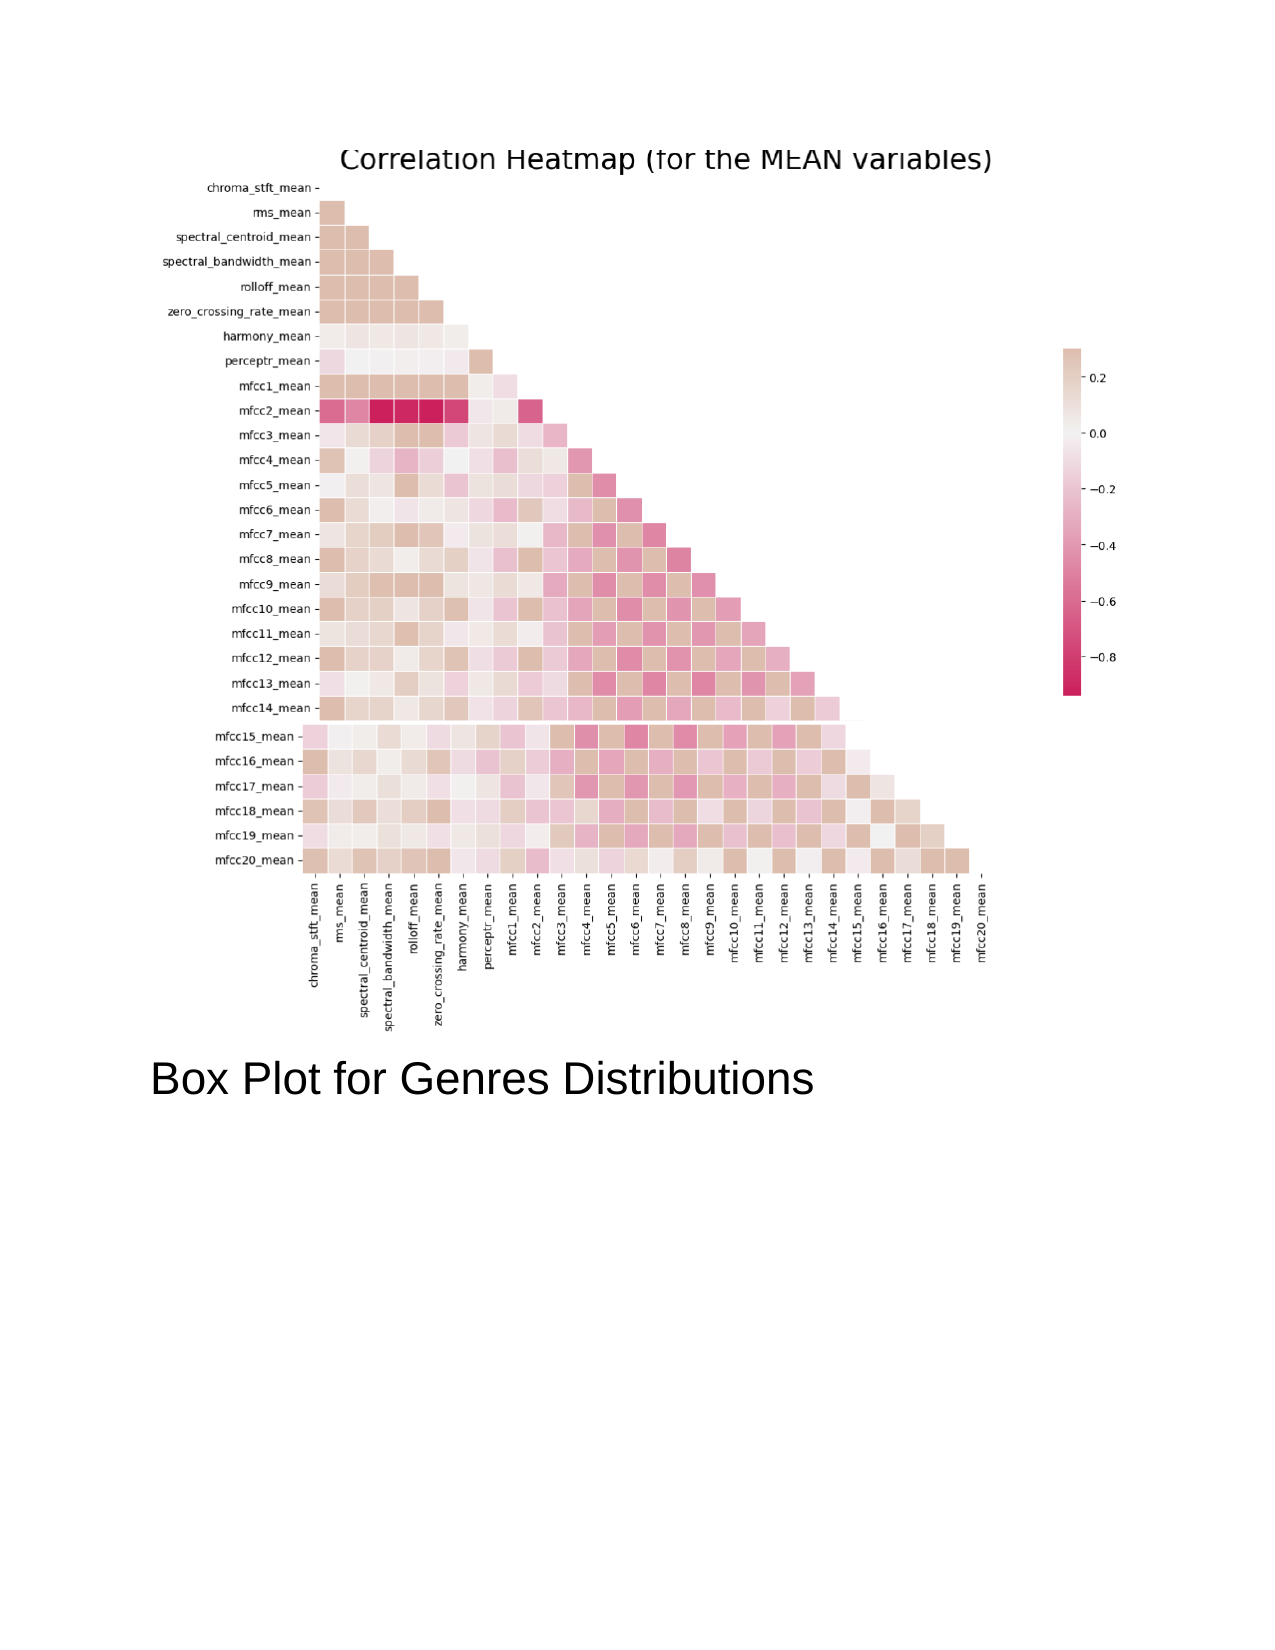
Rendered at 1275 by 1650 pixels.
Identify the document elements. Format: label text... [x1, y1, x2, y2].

text Box Plot for Genres Distributions [150, 1044, 1125, 1104]
picture [150, 724, 1125, 1044]
picture [150, 150, 1125, 721]
